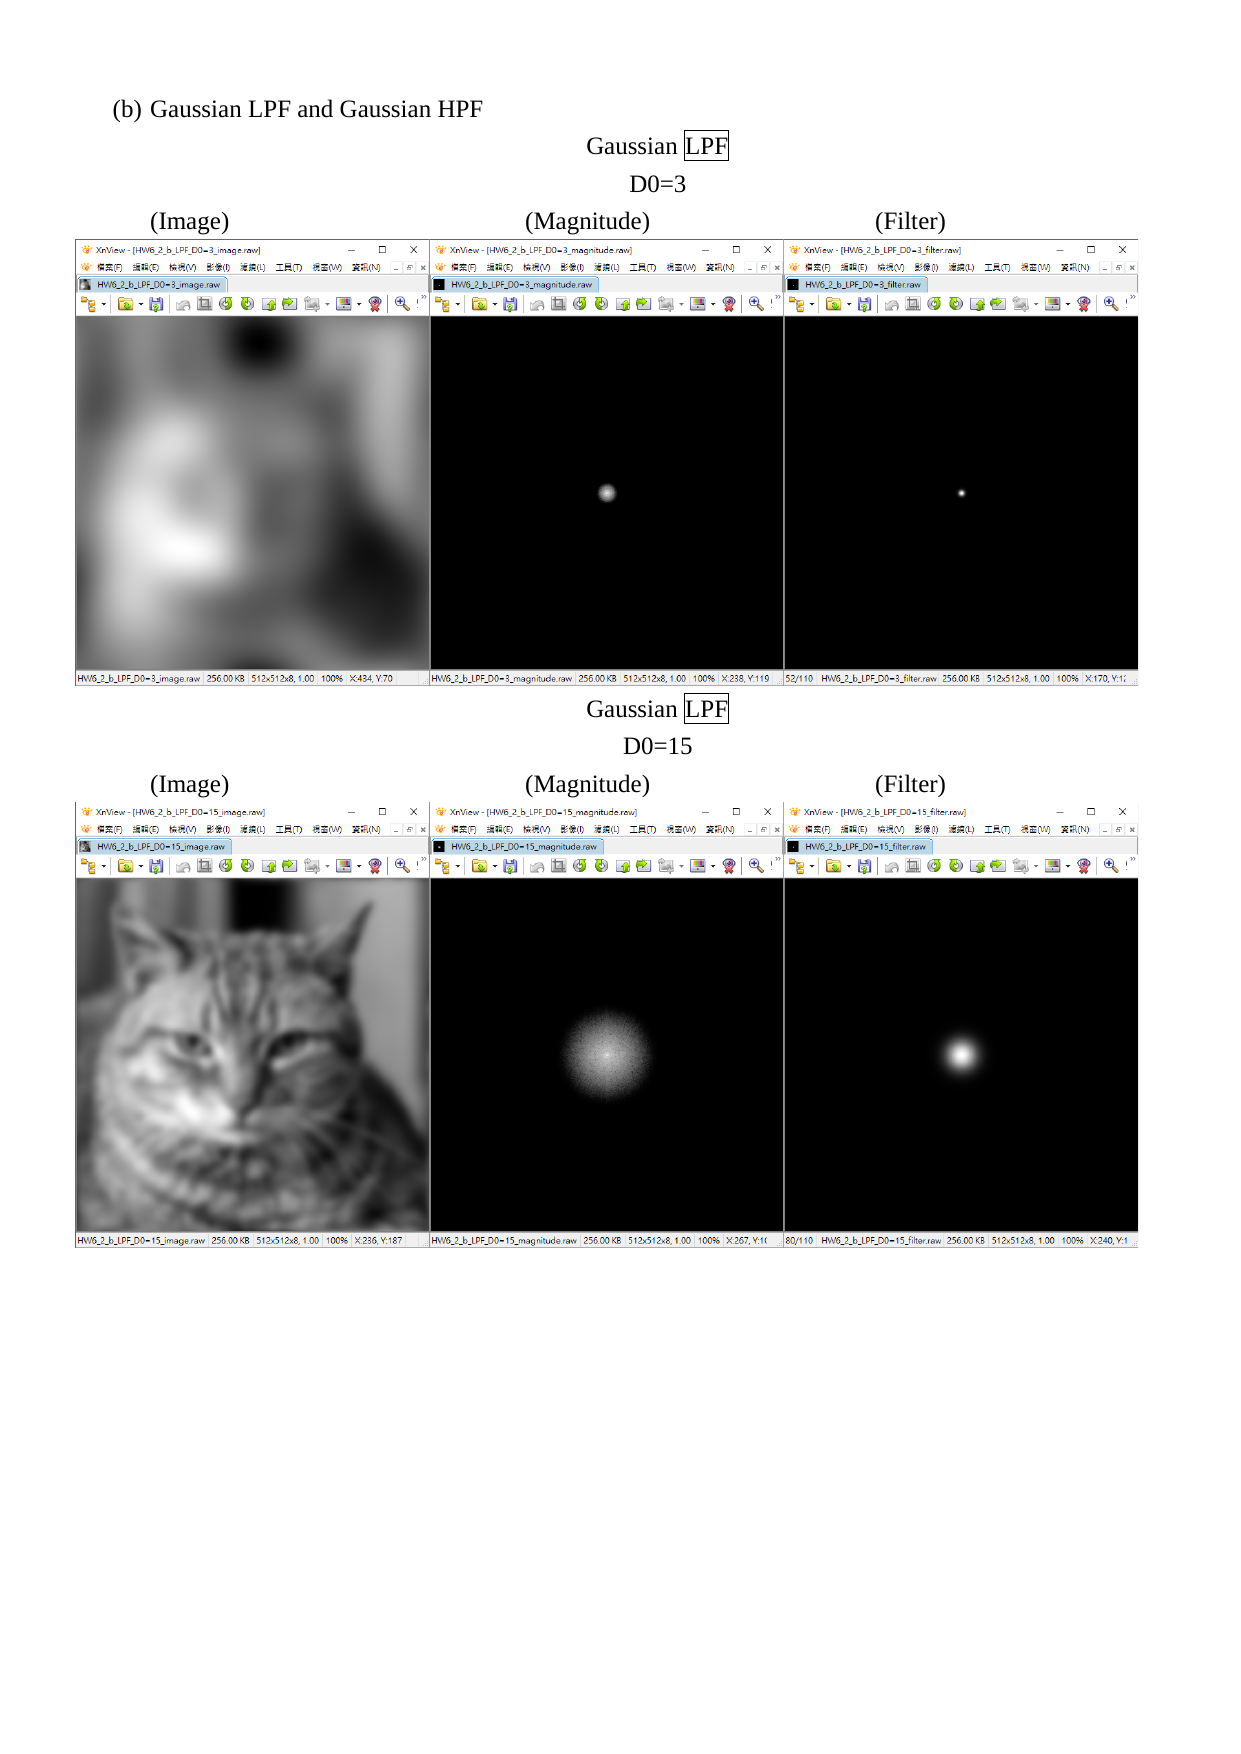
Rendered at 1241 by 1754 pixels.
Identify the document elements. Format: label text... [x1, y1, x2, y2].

list Gaussian LPF [150, 127, 1165, 164]
list (Image) (Magnitude) (Filter) [150, 764, 1165, 802]
list Gaussian LPF and Gaussian HPF [112, 89, 1165, 127]
picture [75, 239, 1139, 686]
list (Image) (Magnitude) (Filter) [150, 202, 1165, 239]
picture [75, 802, 1139, 1248]
list Gaussian LPF [150, 689, 1165, 727]
list D0=15 [150, 727, 1165, 764]
list D0=3 [150, 164, 1165, 202]
